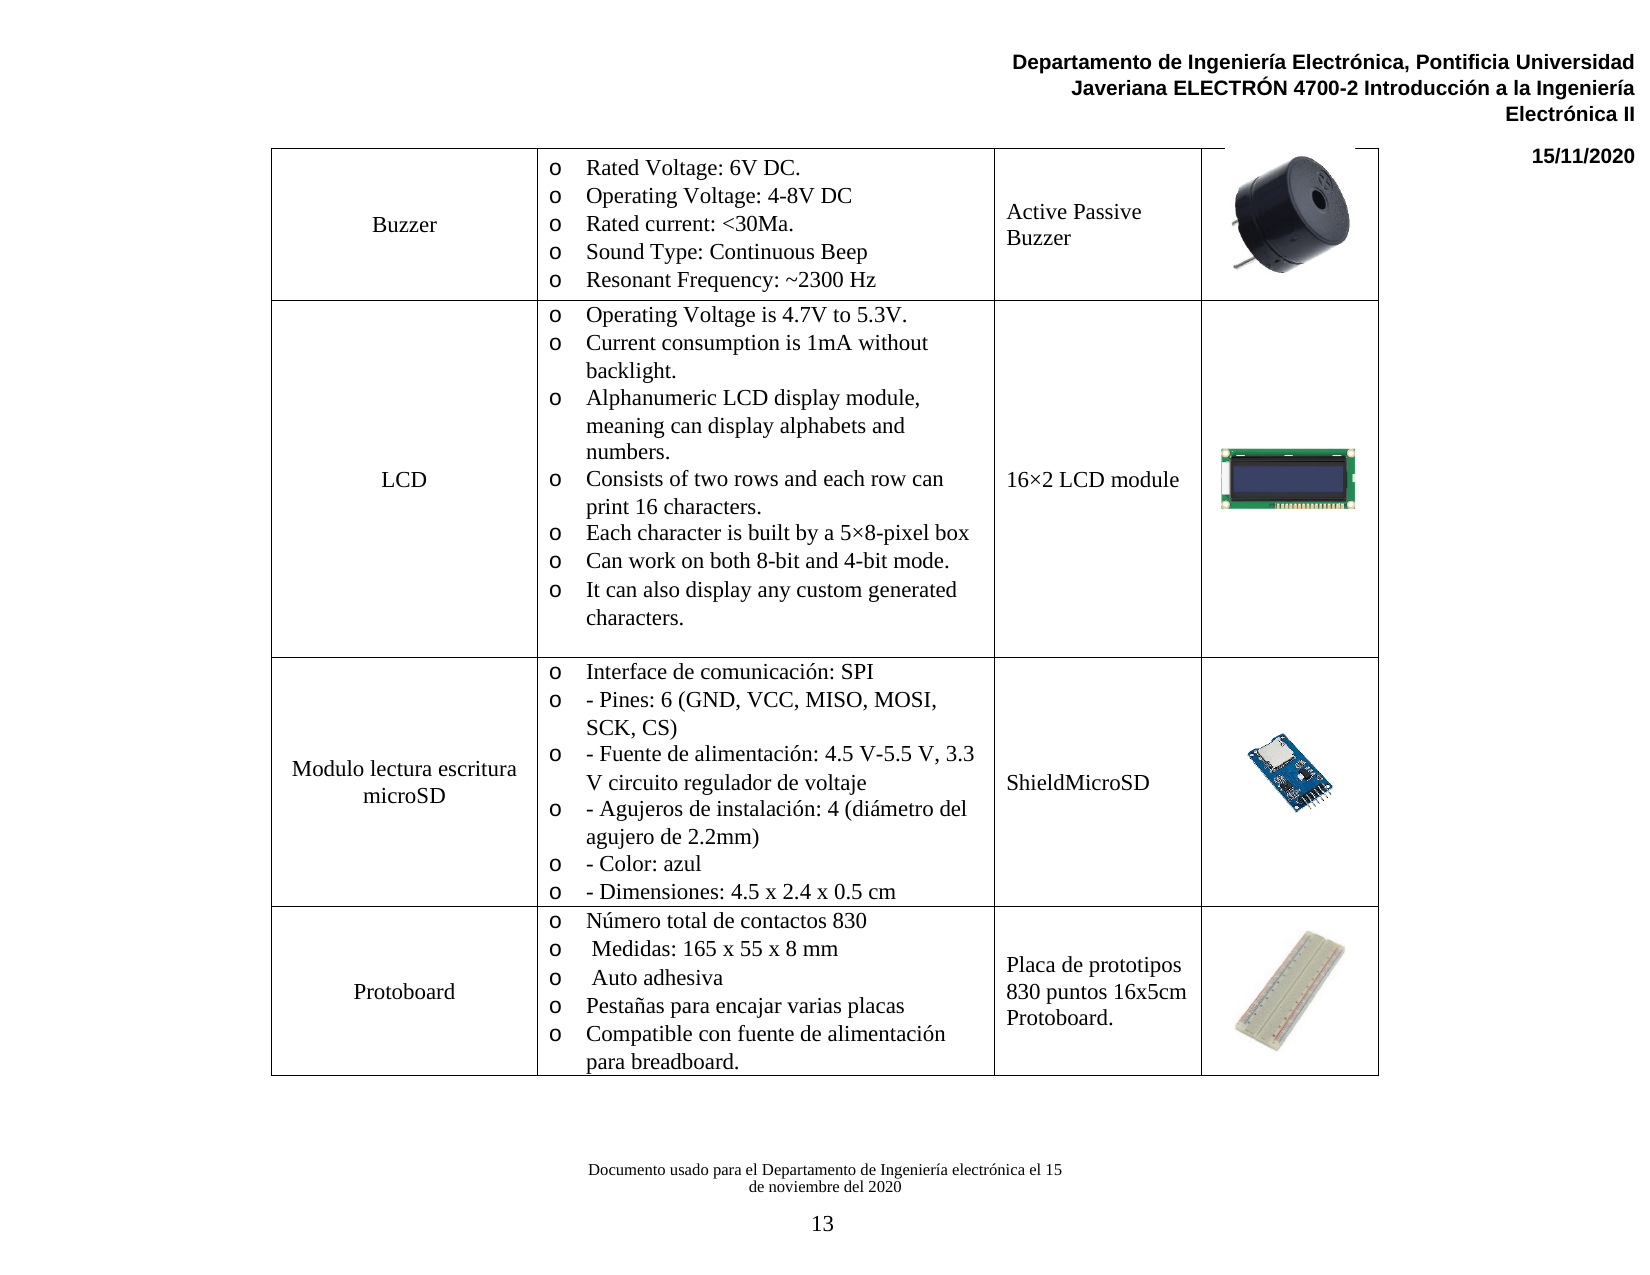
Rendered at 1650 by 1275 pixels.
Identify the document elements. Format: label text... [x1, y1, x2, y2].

picture [1225, 148, 1356, 300]
table_cell Buzzer [272, 149, 537, 300]
table_cell Placa de prototipos 830 puntos 16x5cm Protoboard. [995, 907, 1201, 1075]
table_cell Número total de contactos 830 Medidas: 165 x 55 x 8 mm Auto adhesiva Pestañas para encajar varias placas Compatible con fuente de alimentación para breadboard. [538, 907, 994, 1075]
table_cell [1202, 658, 1378, 906]
table_cell [1202, 301, 1378, 657]
table_cell Rated Voltage: 6V DC. Operating Voltage: 4-8V DC Rated current: <30Ma. Sound Type: Continuous Beep Resonant Frequency: ~2300 Hz [538, 149, 994, 300]
picture [1233, 930, 1347, 1052]
table_cell Protoboard [272, 907, 537, 1075]
picture [1212, 727, 1366, 836]
table_cell LCD [272, 301, 537, 657]
table_cell Modulo lectura escritura microSD [272, 658, 537, 906]
table_cell Operating Voltage is 4.7V to 5.3V. Current consumption is 1mA without backlight. Alphanumeric LCD display module, meaning can display alphabets and numbers. Consists of two rows and each row can print 16 characters. Each character is built by a 5×8-pixel box Can work on both 8-bit and 4-bit mode. It can also display any custom generated characters. [538, 301, 994, 657]
picture [1212, 403, 1363, 554]
table_cell [1356, 149, 1378, 300]
table_cell ShieldMicroSD [995, 658, 1201, 906]
table_cell [1202, 149, 1225, 300]
table_cell Interface de comunicación: SPI - Pines: 6 (GND, VCC, MISO, MOSI, SCK, CS) - Fuente de alimentación: 4.5 V-5.5 V, 3.3 V circuito regulador de voltaje - Agujeros de instalación: 4 (diámetro del agujero de 2.2mm) - Color: azul - Dimensiones: 4.5 x 2.4 x 0.5 cm [538, 658, 994, 906]
table_cell Active Passive Buzzer [995, 149, 1201, 300]
table_cell [1202, 907, 1378, 1075]
table_cell 16×2 LCD module [995, 301, 1201, 657]
